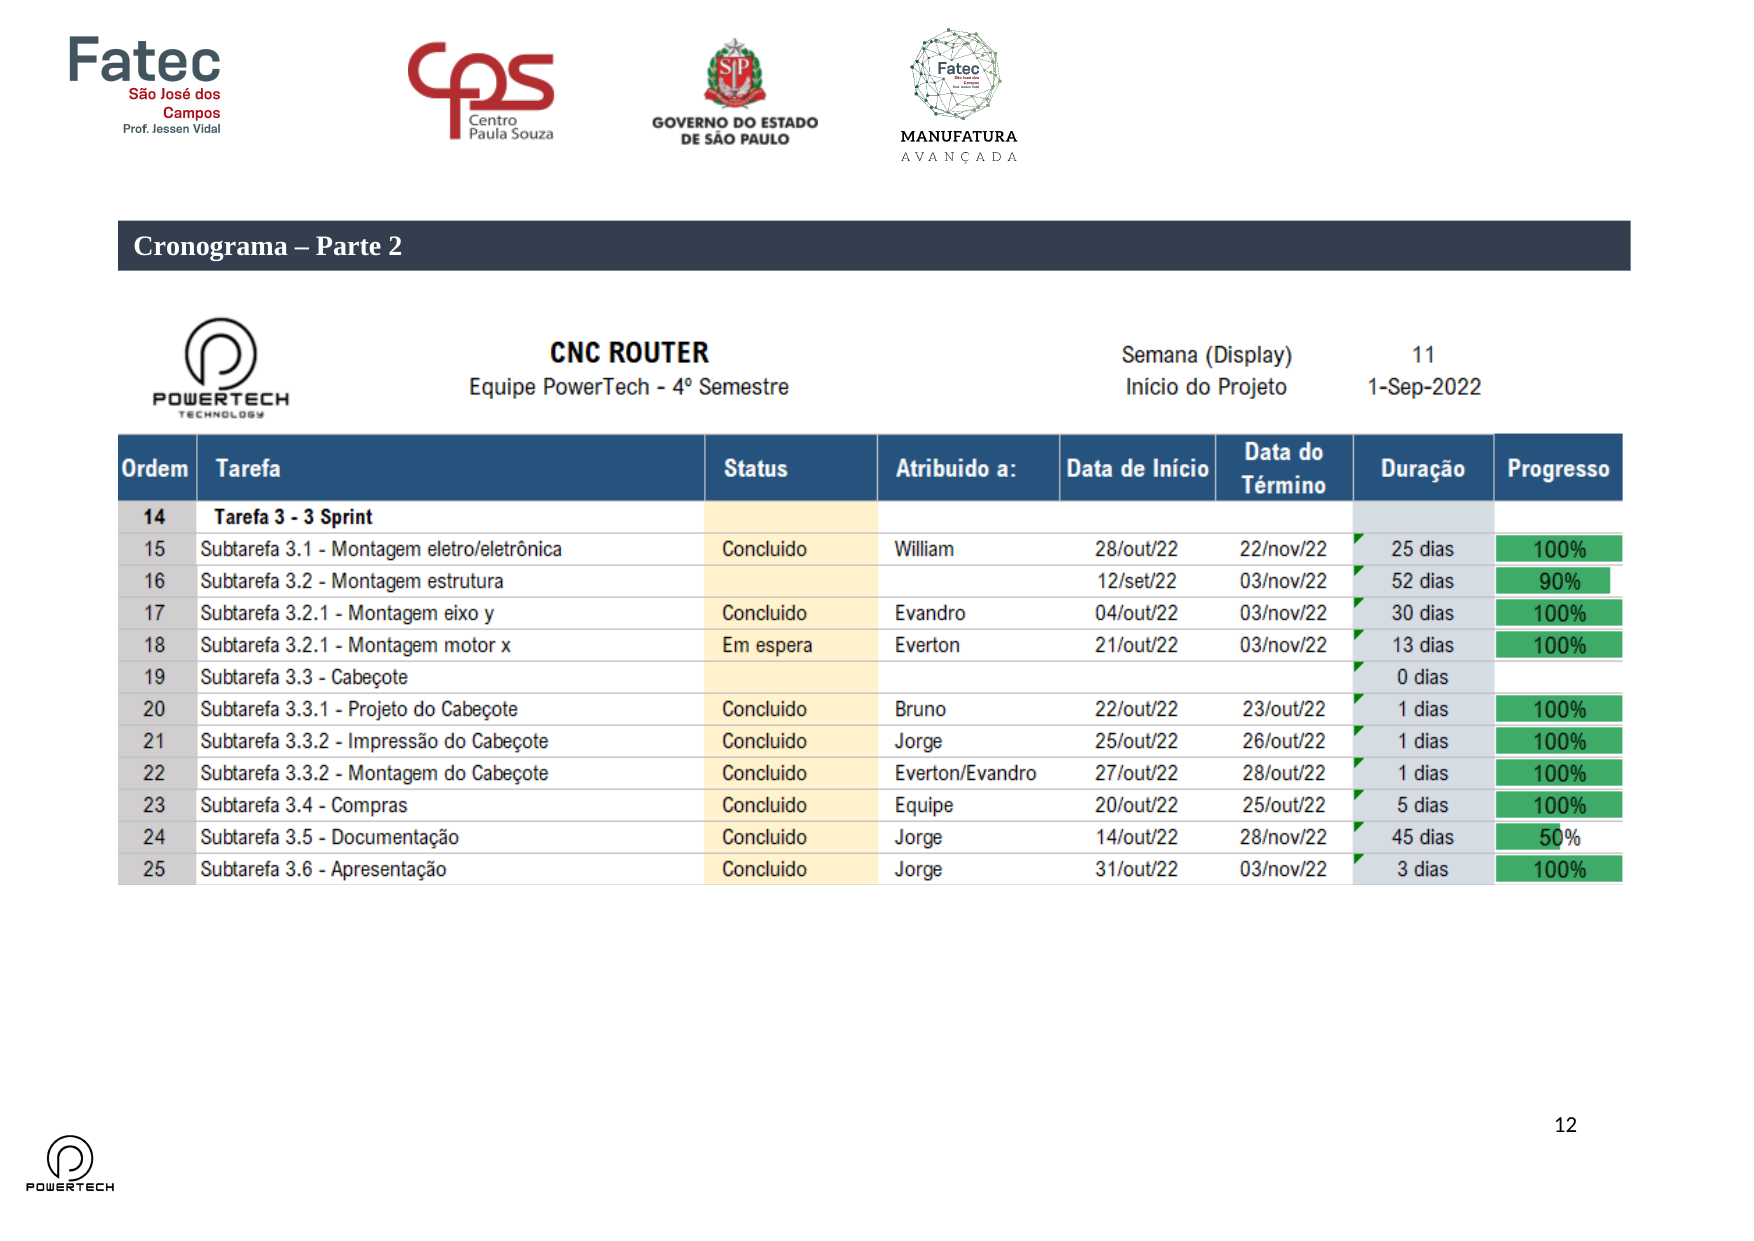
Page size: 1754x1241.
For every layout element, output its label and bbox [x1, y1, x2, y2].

picture [408, 38, 818, 146]
picture [23, 1132, 118, 1194]
picture [896, 24, 1022, 168]
picture [118, 306, 1623, 885]
picture [44, 36, 245, 133]
